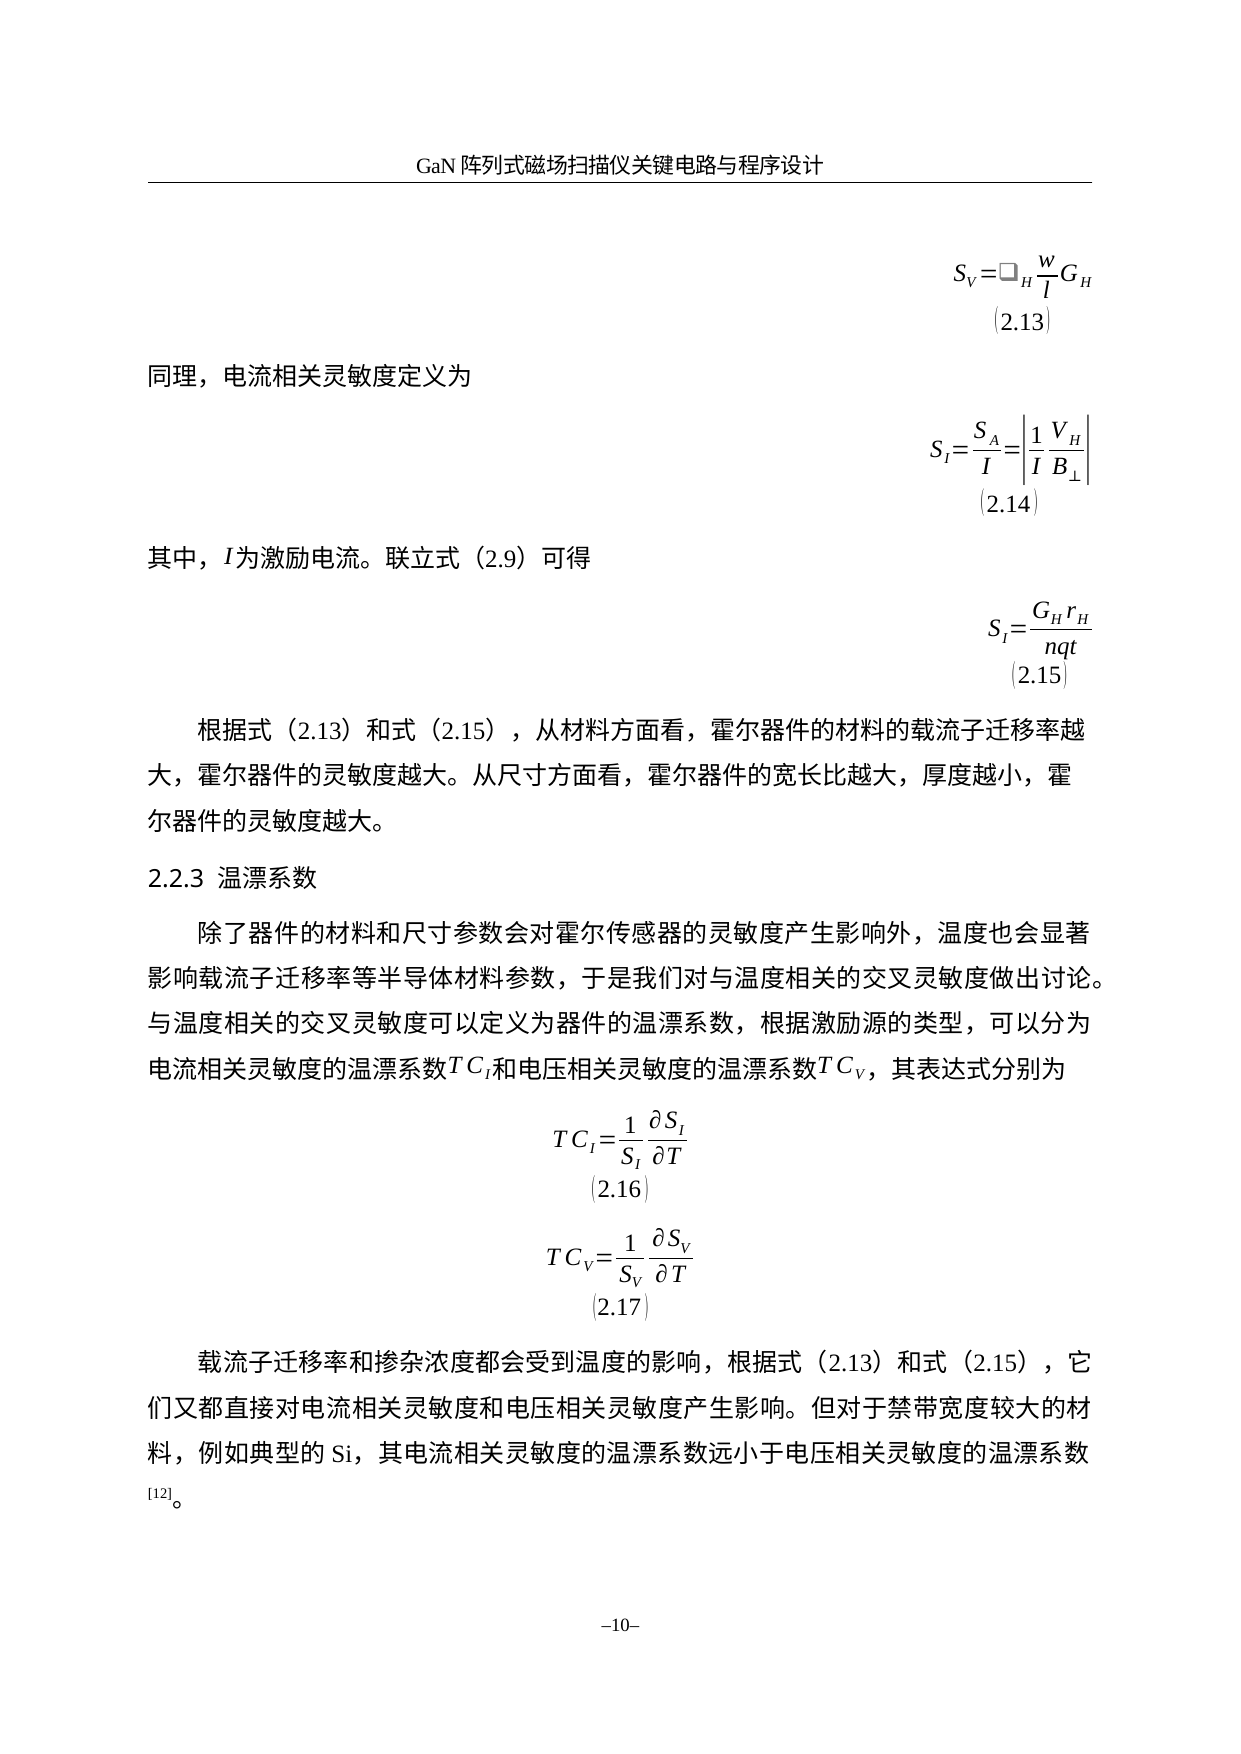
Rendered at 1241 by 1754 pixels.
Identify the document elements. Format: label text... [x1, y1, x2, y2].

text 除了器件的材料和尺寸参数会对霍尔传感器的灵敏度产生影响外，温度也会显著影响载流子迁移率等半导体材料参数，于是我们对与温度相关的交叉灵敏度做出讨论。与温度相关的交叉灵敏度可以定义为器件的温漂系数，根据激励源的类型，可以分为电流相关灵敏度的温漂系数和电压相关灵敏度的温漂系数，其表达式分别为 [148, 913, 1092, 1086]
text 根据式（2.13）和式（2.15），从材料方面看，霍尔器件的材料的载流子迁移率越大，霍尔器件的灵敏度越大。从尺寸方面看，霍尔器件的宽长比越大，厚度越小，霍尔器件的灵敏度越大。 [148, 711, 1092, 837]
text 同理，电流相关灵敏度定义为 [148, 356, 1092, 392]
text 载流子迁移率和掺杂浓度都会受到温度的影响，根据式（2.13）和式（2.15），它们又都直接对电流相关灵敏度和电压相关灵敏度产生影响。但对于禁带宽度较大的材料，例如典型的Si，其电流相关灵敏度的温漂系数远小于电压相关灵敏度的温漂系数[12]。 [148, 1343, 1092, 1515]
text 其中，为激励电流。联立式（2.9）可得 [148, 538, 1092, 575]
subtitle 2.2.3 温漂系数 [148, 859, 1092, 895]
